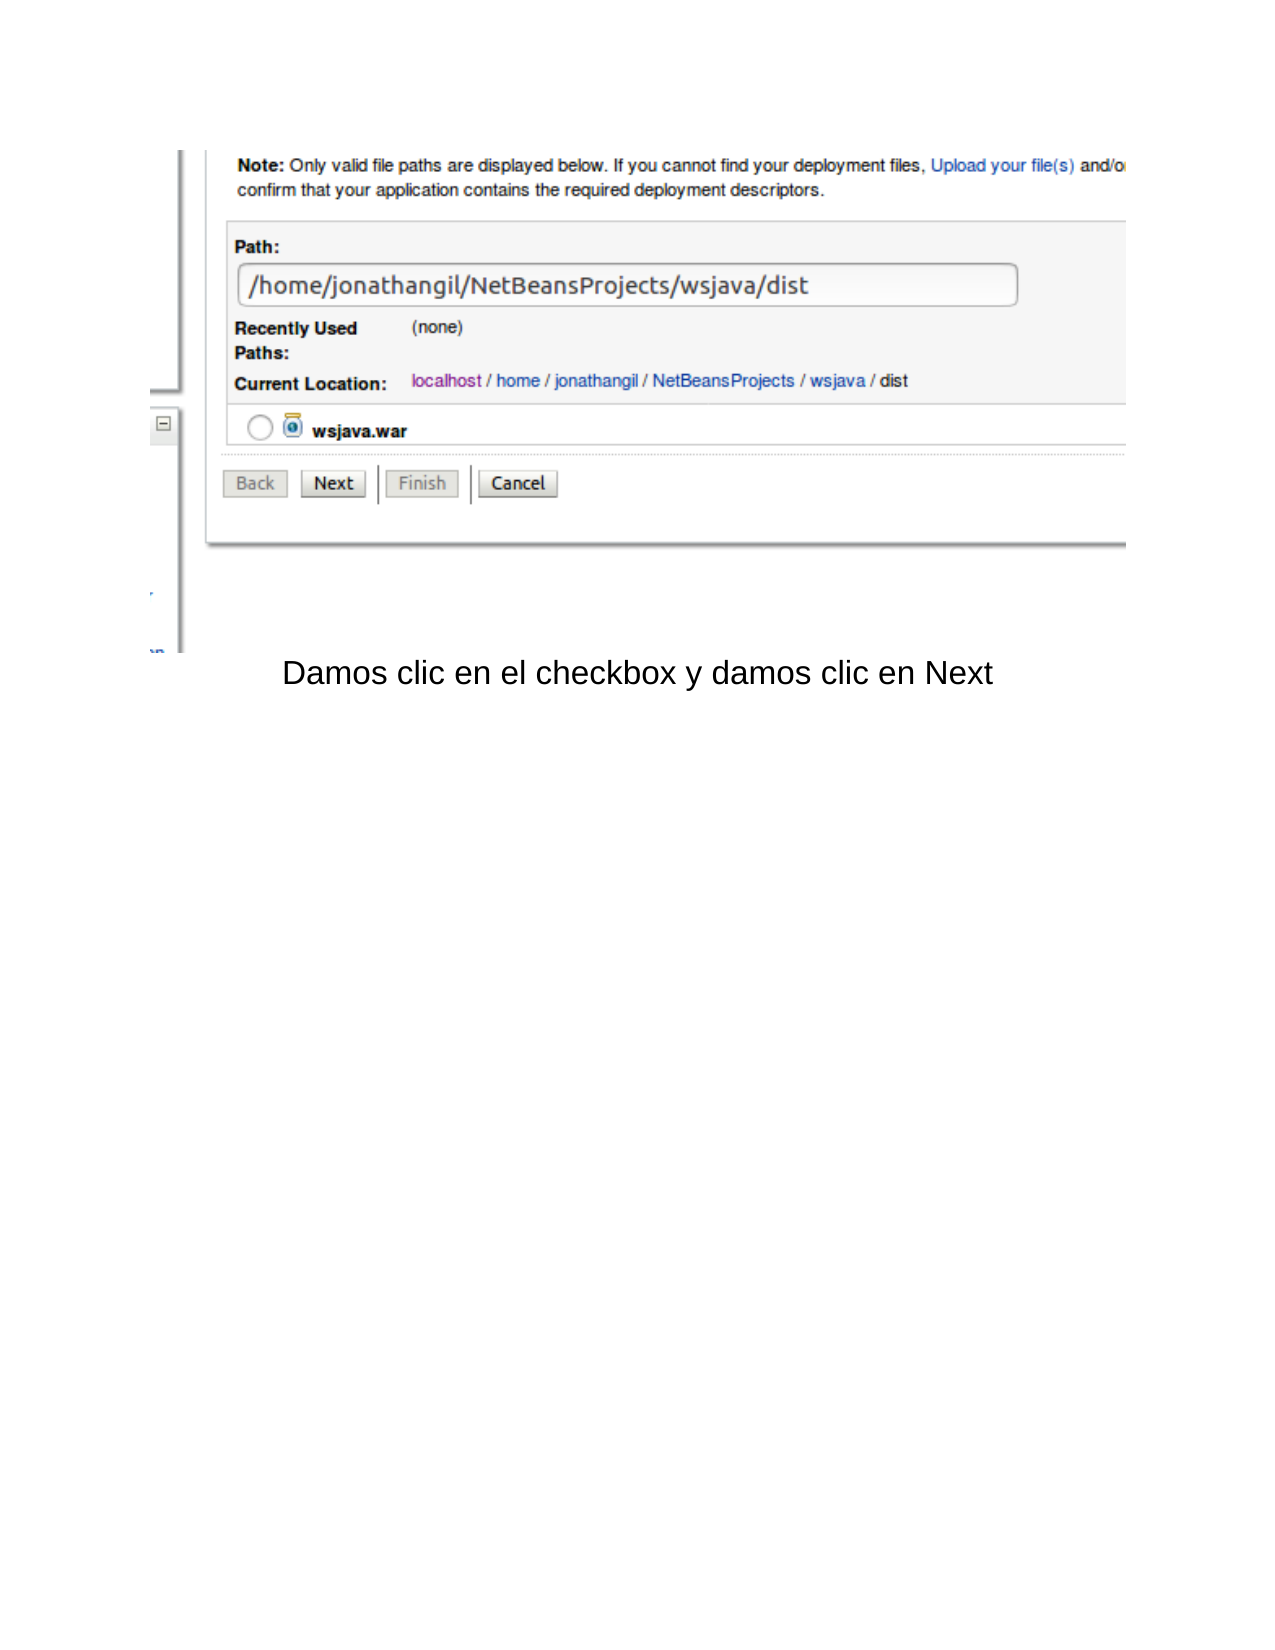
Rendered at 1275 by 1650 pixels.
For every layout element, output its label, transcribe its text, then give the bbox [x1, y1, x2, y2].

text Damos clic en el checkbox y damos clic en Next [150, 653, 1125, 691]
picture [150, 150, 1126, 653]
